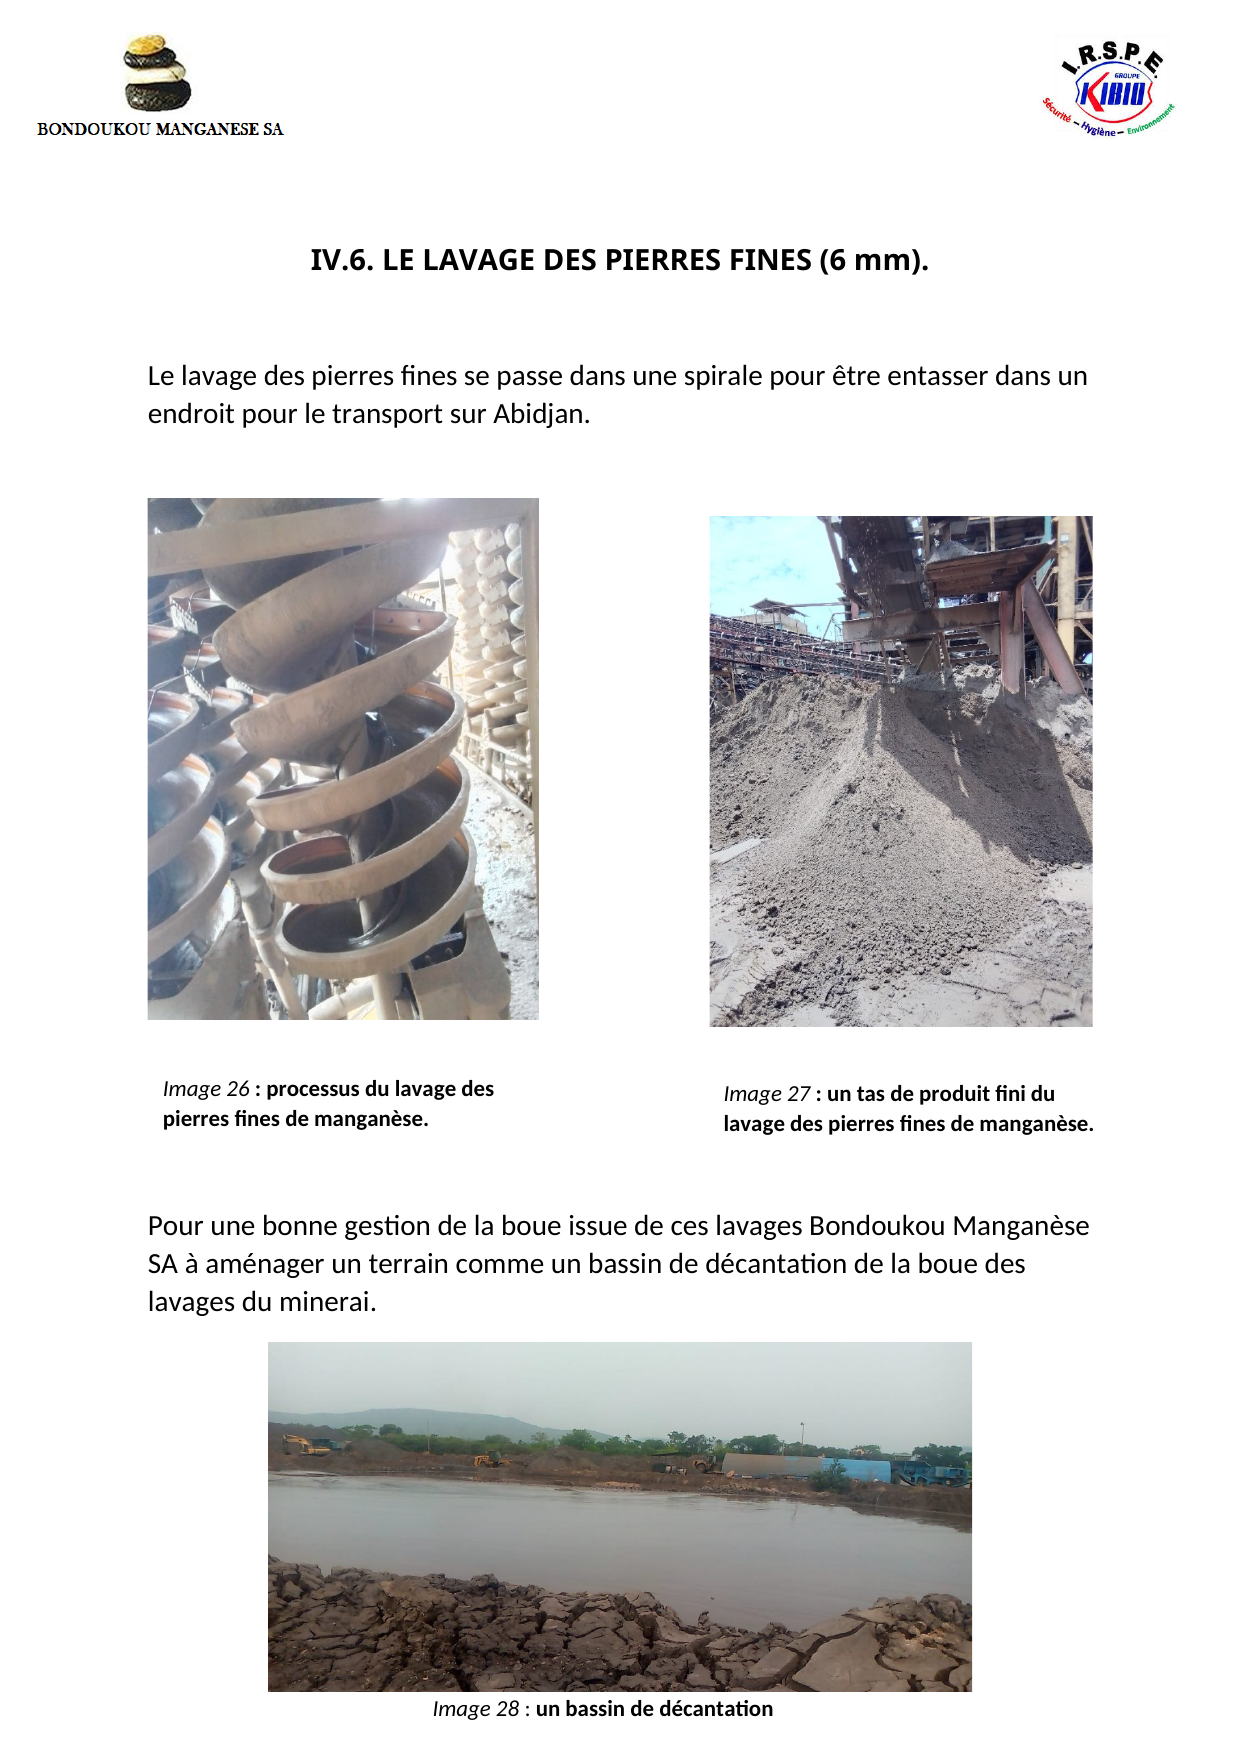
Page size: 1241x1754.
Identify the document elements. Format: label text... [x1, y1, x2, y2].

picture [19, 32, 348, 148]
picture [709, 516, 1093, 1027]
text Pour une bonne gestion de la boue issue de ces lavages Bondoukou Manganèse SA à aménager un terrain comme un bassin de décantation de la boue des lavages du minerai. [148, 1207, 1093, 1318]
text Le lavage des pierres fines se passe dans une spirale pour être entasser dans un endroit pour le transport sur Abidjan. [148, 357, 1093, 430]
picture [1021, 21, 1199, 148]
text IV.6. LE LAVAGE DES PIERRES FINES (6 mm). [148, 240, 1093, 279]
picture [147, 498, 539, 1020]
